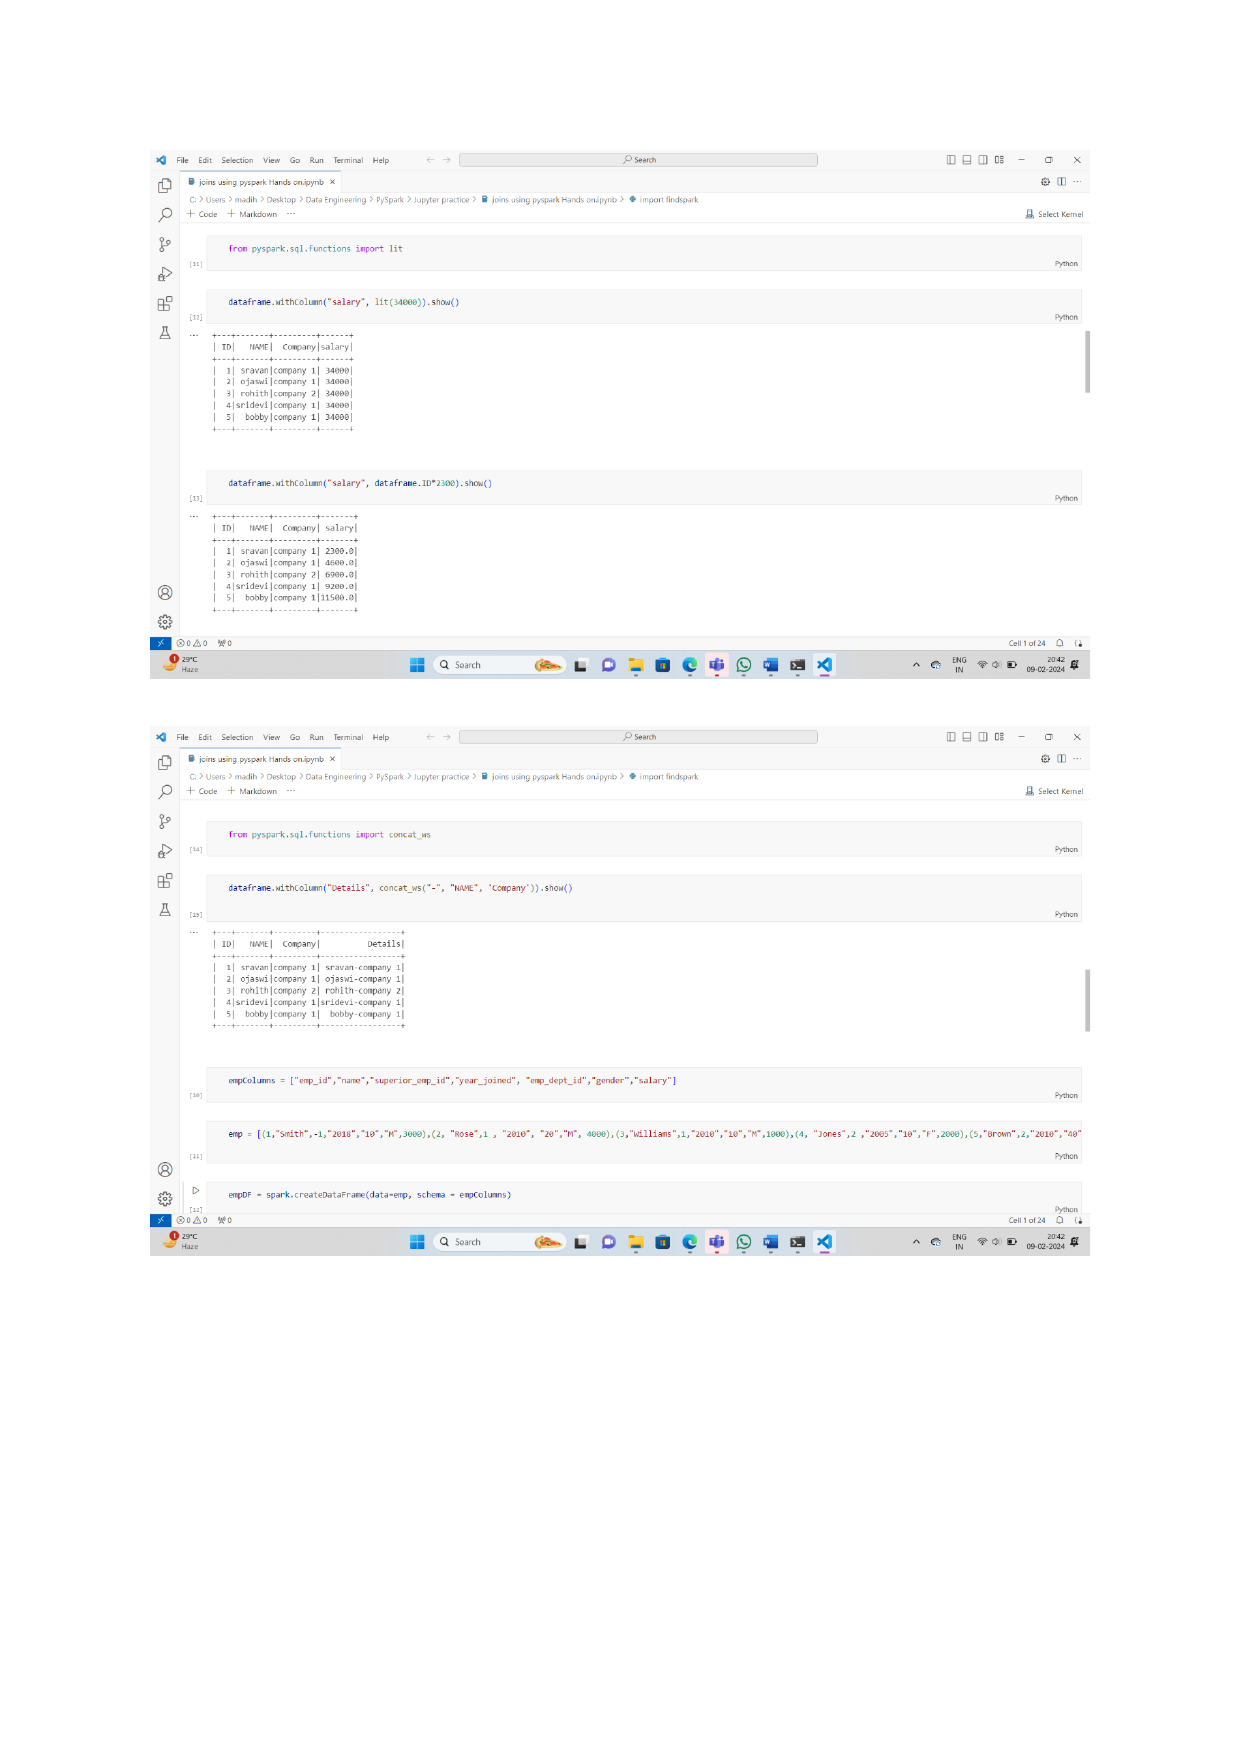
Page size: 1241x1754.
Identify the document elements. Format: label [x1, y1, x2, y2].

picture [150, 150, 1091, 679]
picture [150, 726, 1091, 1256]
